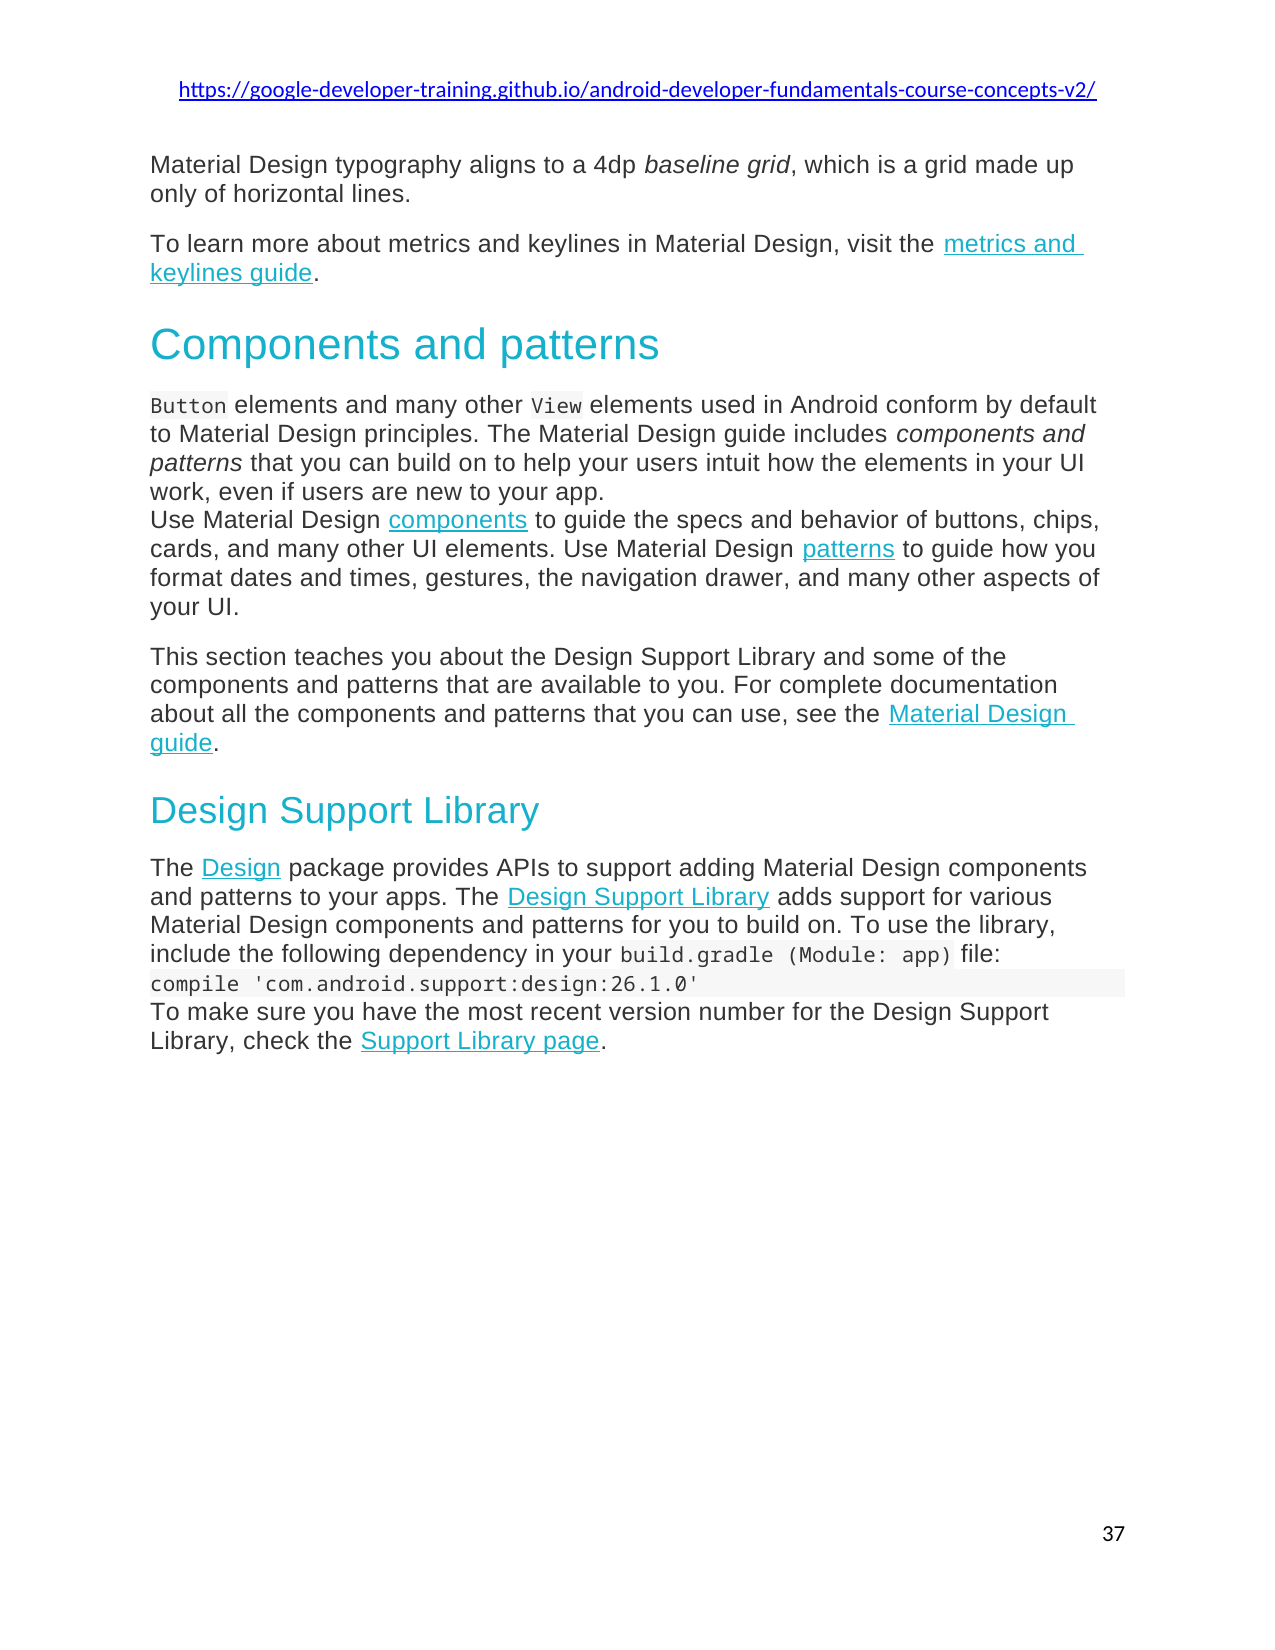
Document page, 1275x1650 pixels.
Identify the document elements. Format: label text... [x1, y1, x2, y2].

text This section teaches you about the Design Support Library and some of the components and patterns that are available to you. For complete documentation about all the components and patterns that you can use, see the Material Design guide. [150, 642, 1125, 757]
text The Design package provides APIs to support adding Material Design components and patterns to your apps. The Design Support Library adds support for various Material Design components and patterns for you to build on. To use the library, include the following dependency in your build.gradle (Module: app) file: [150, 853, 1125, 969]
text Use Material Design components to guide the specs and behavior of buttons, chips, cards, and many other UI elements. Use Material Design patterns to guide how you format dates and times, gestures, the navigation drawer, and many other aspects of your UI. [150, 506, 1125, 621]
text Design Support Library [150, 789, 1125, 832]
text To learn more about metrics and keylines in Material Design, visit the metrics and keylines guide. [150, 229, 1125, 286]
text Button elements and many other View elements used in Android conform by default to Material Design principles. The Material Design guide includes components and patterns that you can build on to help your users intuit how the elements in your UI work, even if users are new to your app. [150, 390, 1125, 506]
text To make sure you have the most recent version number for the Design Support Library, check the Support Library page. [150, 997, 1125, 1055]
text Material Design typography aligns to a 4dp baseline grid, which is a grid made up only of horizontal lines. [150, 150, 1125, 207]
text Components and patterns [150, 318, 1125, 368]
text compile 'com.android.support:design:26.1.0' [150, 969, 1125, 997]
